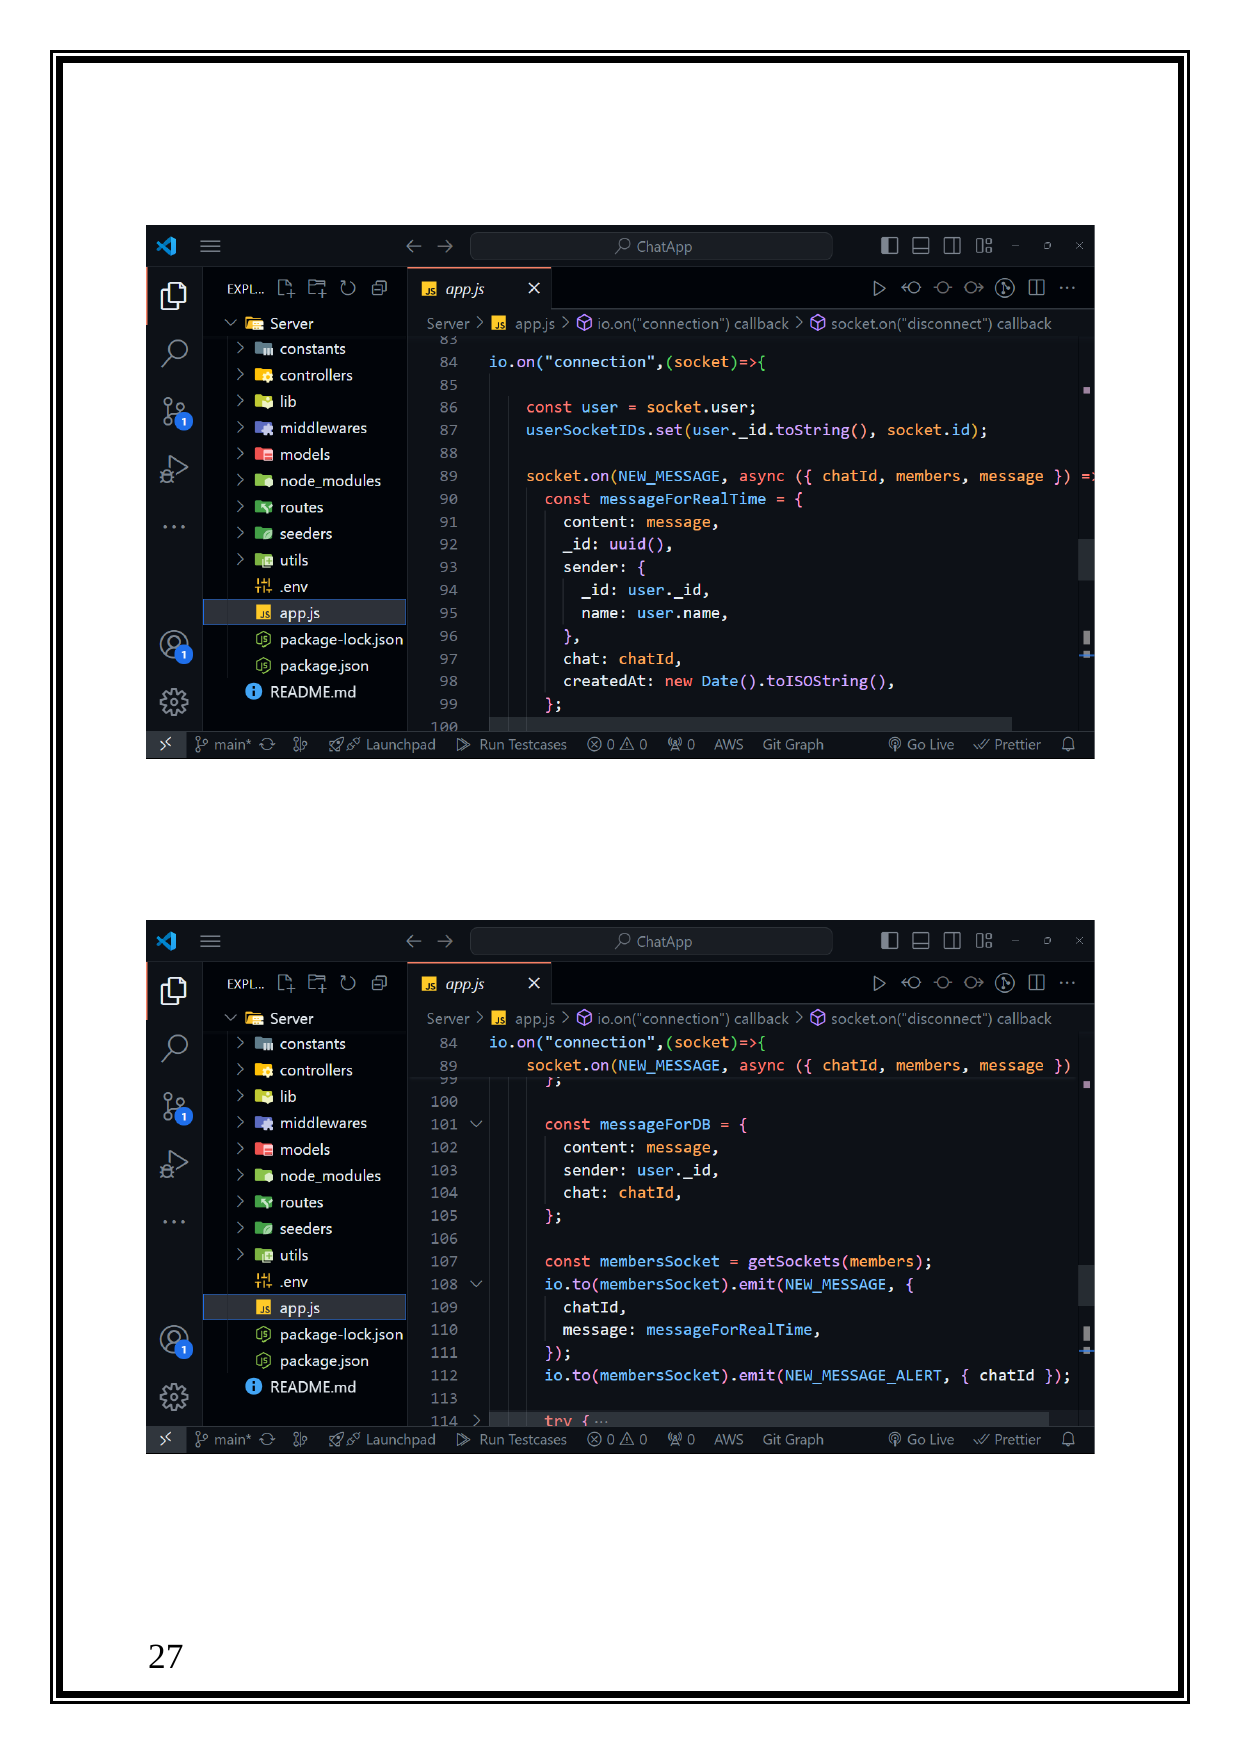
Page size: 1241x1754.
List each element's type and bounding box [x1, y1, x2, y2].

picture [146, 920, 1095, 1454]
picture [146, 225, 1095, 759]
